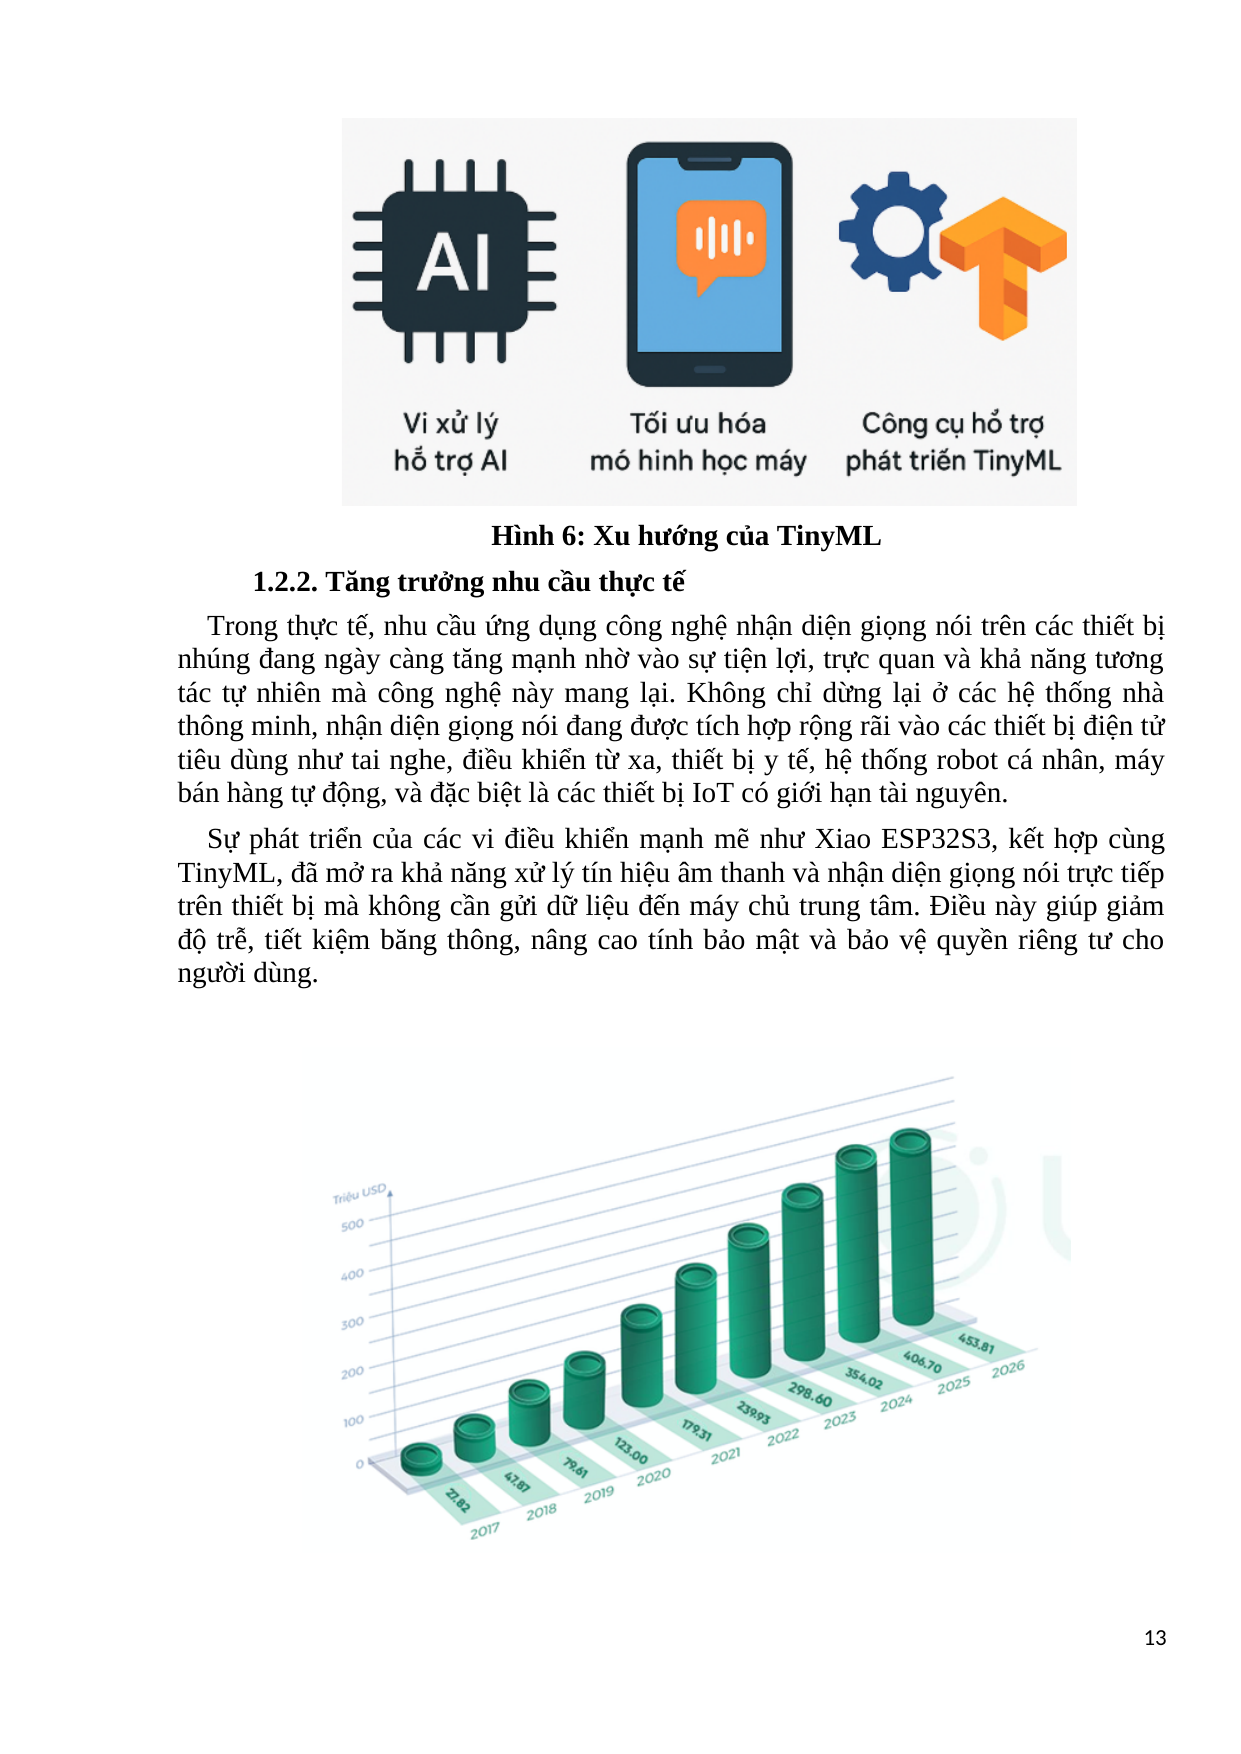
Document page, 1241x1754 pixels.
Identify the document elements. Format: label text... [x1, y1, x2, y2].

text Sự phát triển của các vi điều khiển mạnh mẽ như Xiao ESP32S3, kết hợp cùng TinyML, đã mở ra khả năng xử lý tín hiệu âm thanh và nhận diện giọng nói trực tiếp trên thiết bị mà không cần gửi dữ liệu đến máy chủ trung tâm. Điều này giúp giảm độ trễ, tiết kiệm băng thông, nâng cao tính bảo mật và bảo vệ quyền riêng tư cho người dùng. [177, 821, 1166, 989]
picture [302, 1047, 1071, 1553]
text Trong thực tế, nhu cầu ứng dụng công nghệ nhận diện giọng nói trên các thiết bị nhúng đang ngày càng tăng mạnh nhờ vào sự tiện lợi, trực quan và khả năng tương tác tự nhiên mà công nghệ này mang lại. Không chỉ dừng lại ở các hệ thống nhà thông minh, nhận diện giọng nói đang được tích hợp rộng rãi vào các thiết bị điện tử tiêu dùng như tai nghe, điều khiển từ xa, thiết bị y tế, hệ thống robot cá nhân, máy bán hàng tự động, và đặc biệt là các thiết bị IoT có giới hạn tài nguyên. [177, 608, 1166, 809]
text Hình 6: Xu hướng của TinyML [177, 518, 1166, 552]
picture [341, 118, 1077, 506]
subtitle 1.2.2. Tăng trưởng nhu cầu thực tế [177, 564, 1166, 598]
